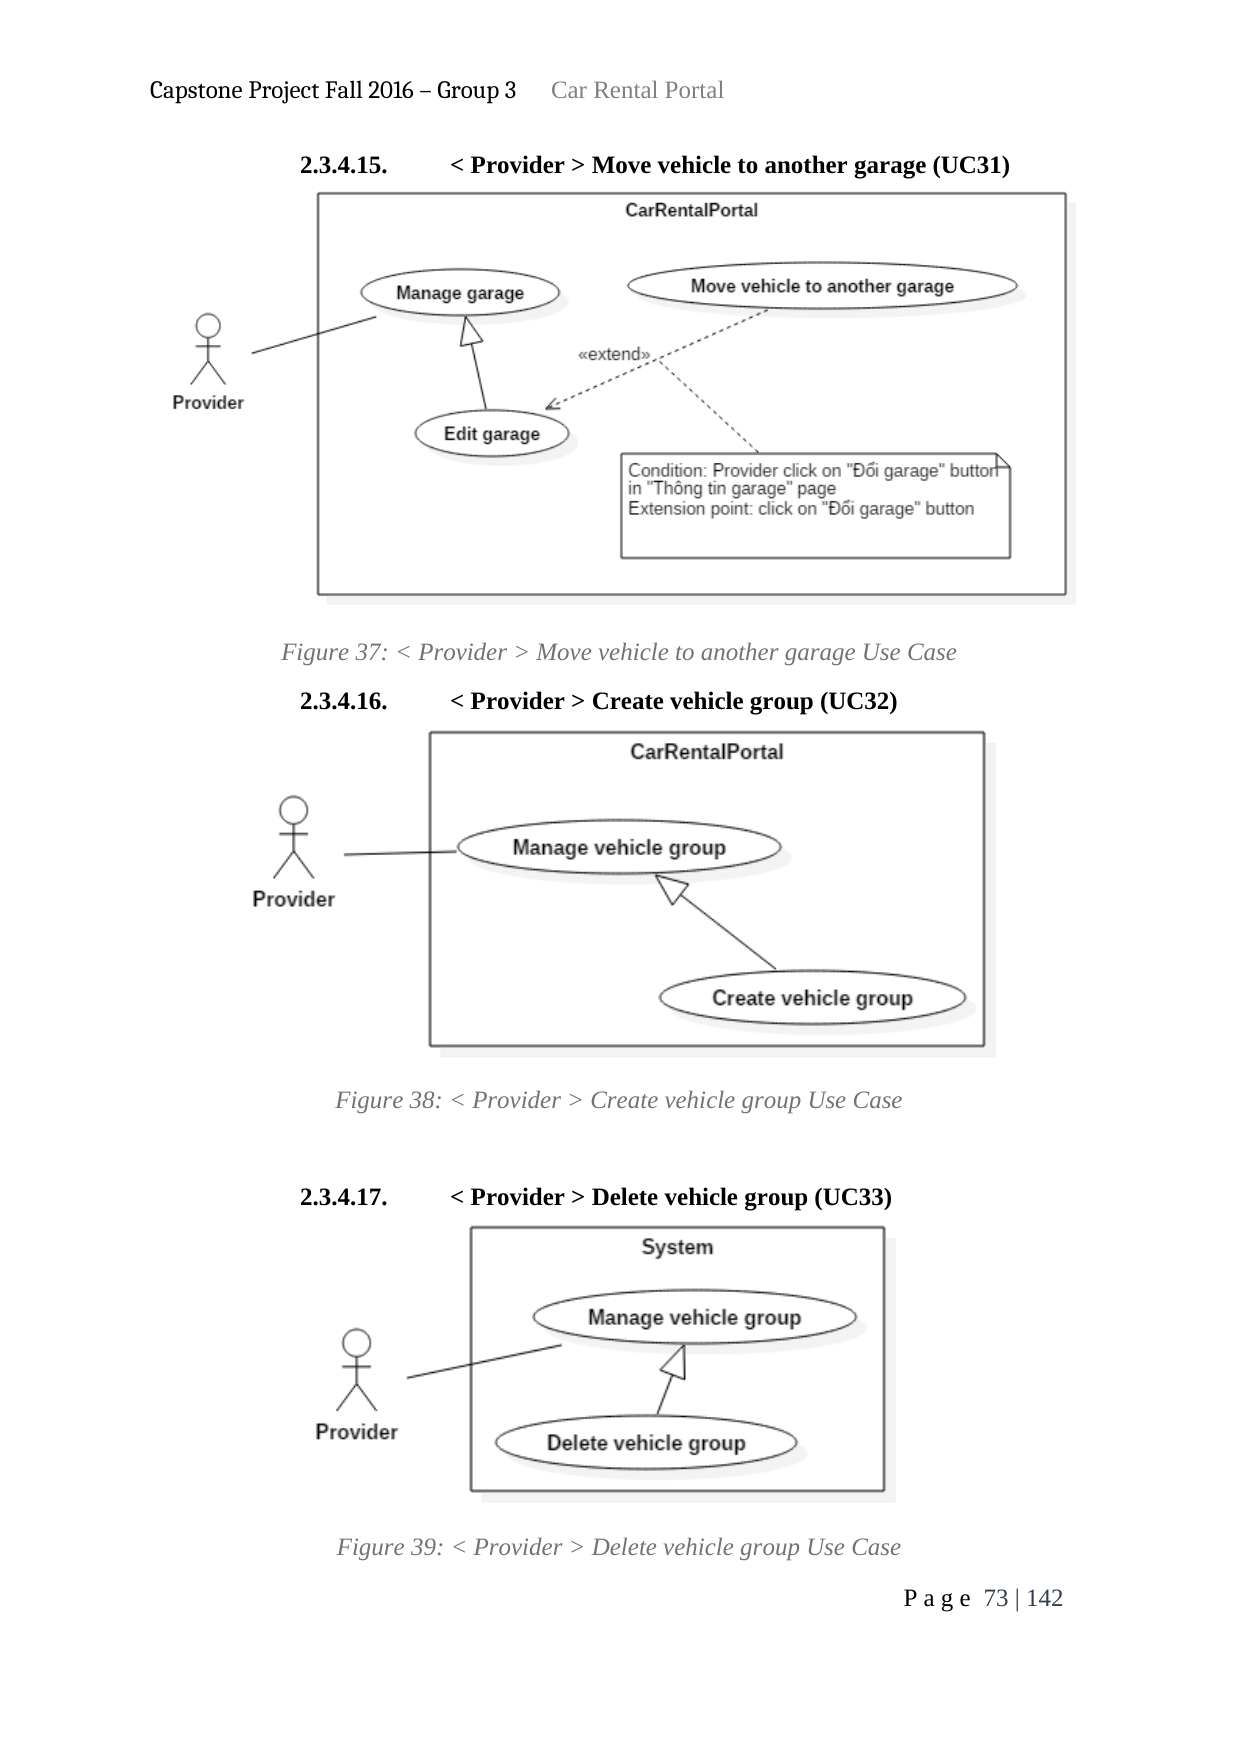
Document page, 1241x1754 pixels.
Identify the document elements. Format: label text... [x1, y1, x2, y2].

subtitle < Provider > Delete vehicle group (UC33) [300, 1182, 1090, 1211]
picture [293, 1213, 947, 1514]
picture [153, 181, 1087, 618]
subtitle < Provider > Create vehicle group (UC32) [300, 686, 1090, 715]
subtitle < Provider > Move vehicle to another garage (UC31) [300, 150, 1090, 179]
picture [230, 717, 1010, 1066]
